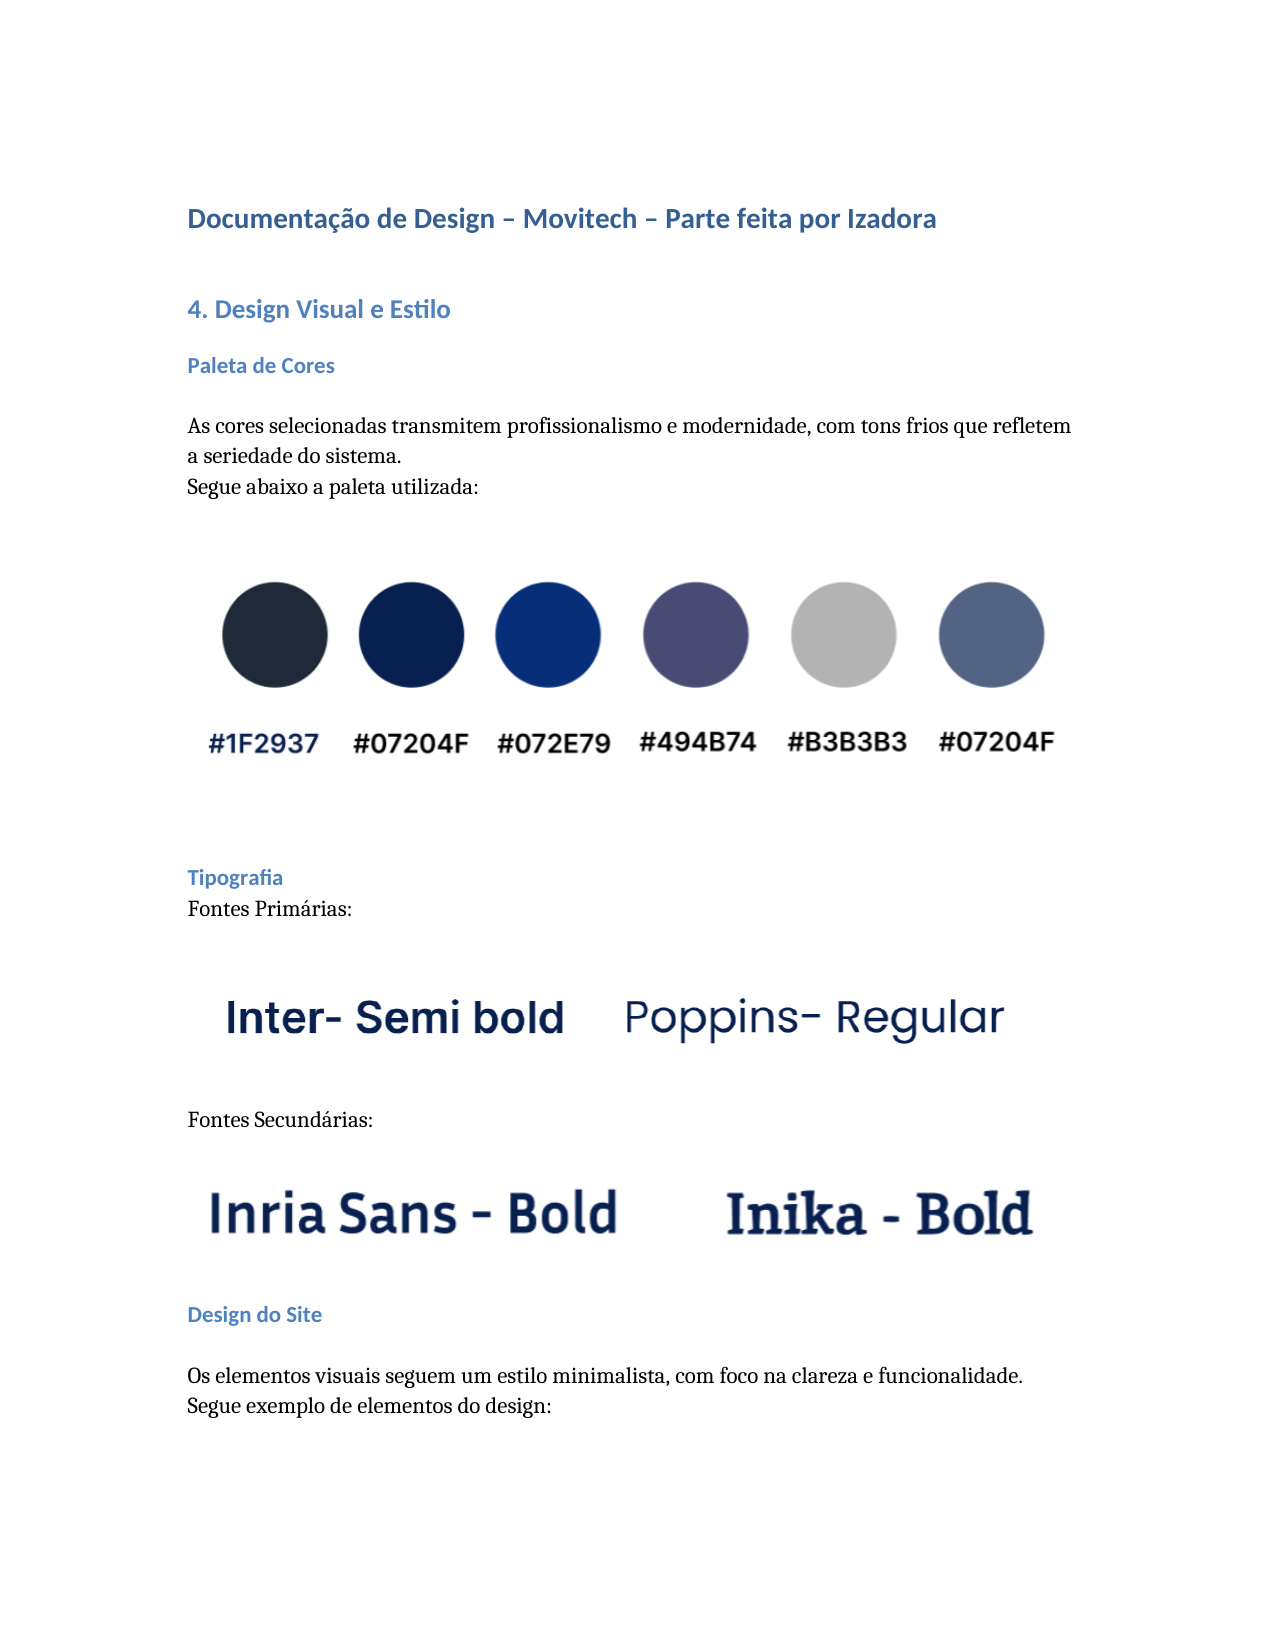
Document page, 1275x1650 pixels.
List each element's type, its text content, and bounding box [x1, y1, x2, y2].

subtitle Paleta de Cores [187, 351, 1087, 379]
text Os elementos visuais seguem um estilo minimalista, com foco na clareza e funcionalidade. Segue exemplo de elementos do design: [187, 1332, 1087, 1449]
subtitle Design do Site [187, 1300, 1087, 1328]
text As cores selecionadas transmitem profissionalismo e modernidade, com tons frios que refletem a seriedade do sistema. Segue abaixo a paleta utilizada: [187, 383, 1087, 500]
text Fontes Primárias: [187, 896, 1087, 922]
text Fontes Secundárias: [187, 1107, 1087, 1133]
subtitle Documentação de Design – Movitech – Parte feita por Izadora [187, 200, 1087, 236]
picture [187, 1157, 1088, 1276]
subtitle 4. Design Visual e Estilo [187, 292, 1087, 325]
picture [187, 524, 1088, 809]
subtitle Tipografia [187, 863, 1087, 892]
picture [187, 946, 1088, 1082]
